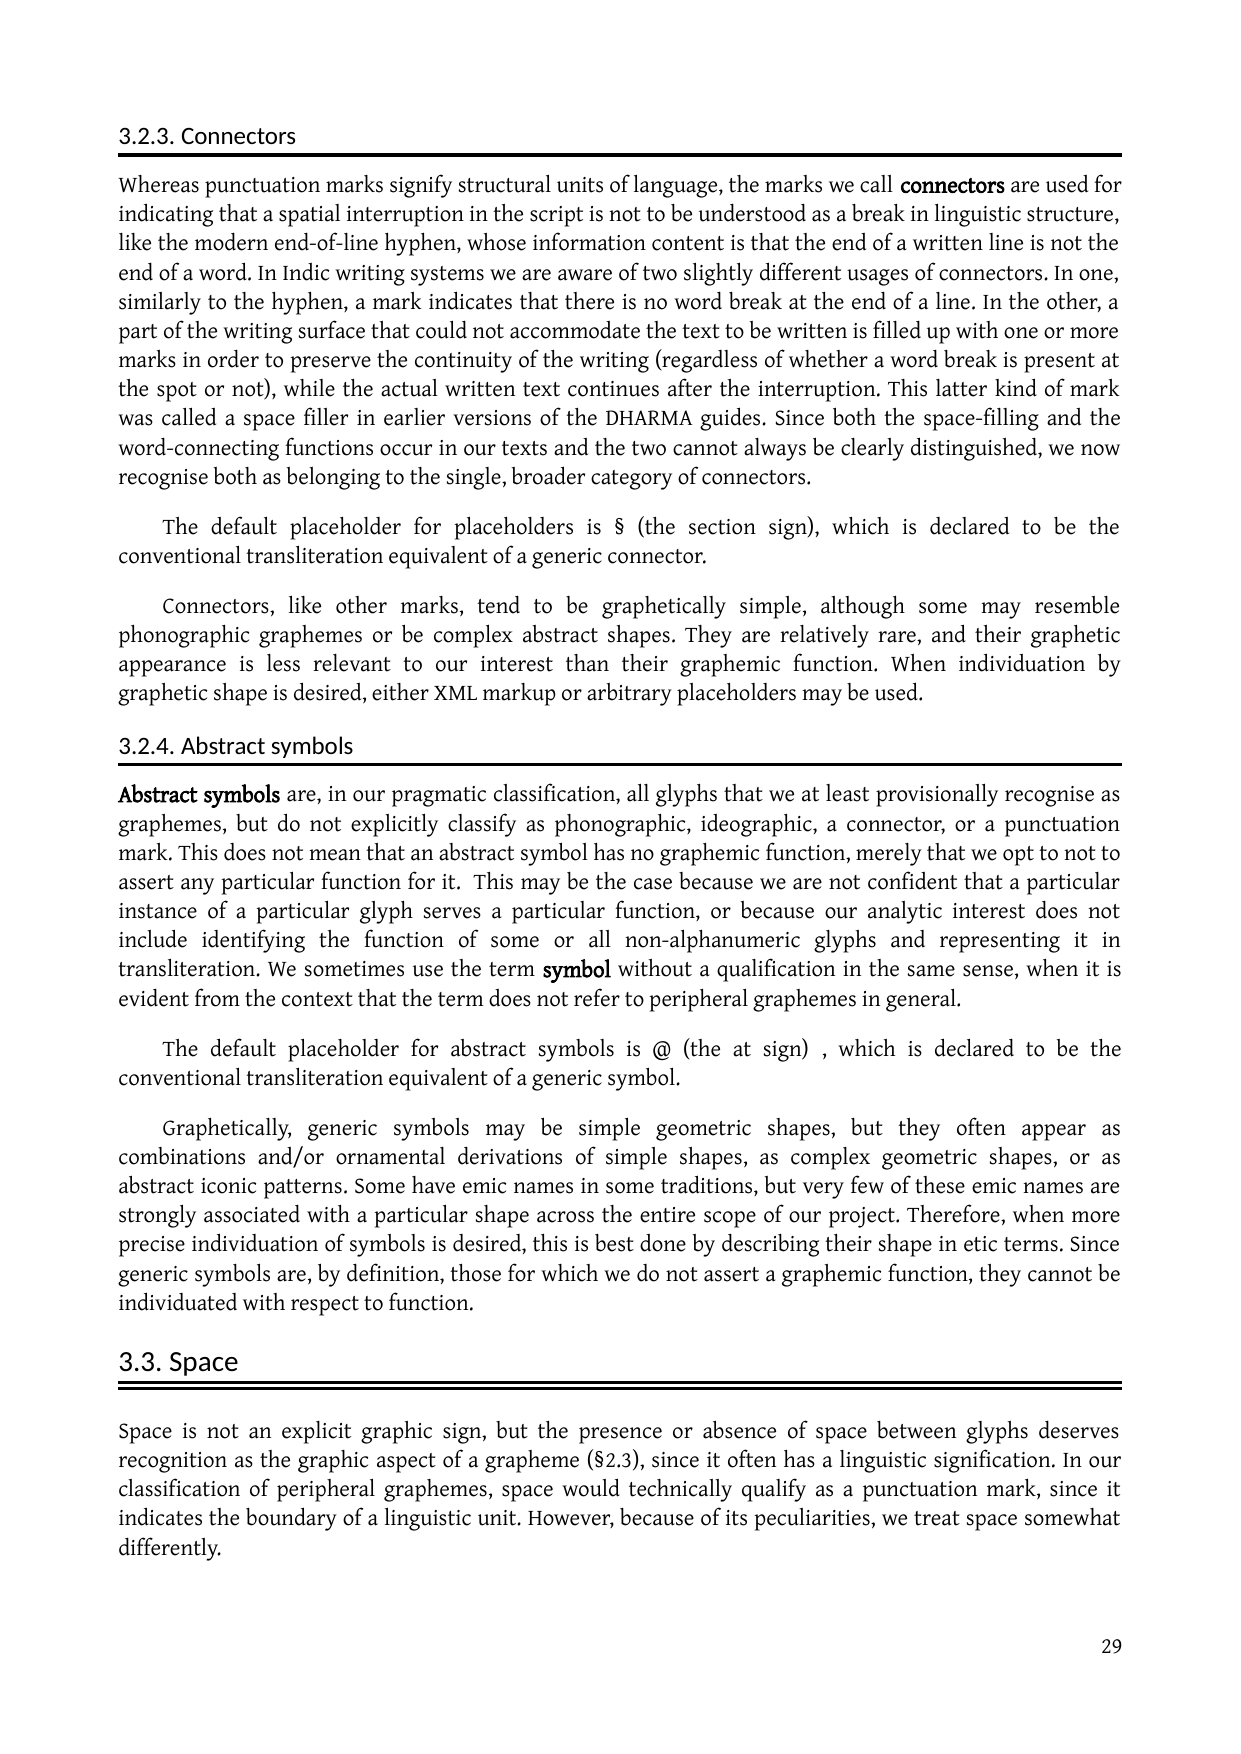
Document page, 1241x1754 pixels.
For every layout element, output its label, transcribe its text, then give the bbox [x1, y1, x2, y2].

text The default placeholder for abstract symbols is @ (the at sign) , which is declared to be the conventional transliteration equivalent of a generic symbol. [118, 1033, 1122, 1091]
text Abstract symbols are, in our pragmatic classification, all glyphs that we at least provisionally recognise as graphemes, but do not explicitly classify as phonographic, ideographic, a connector, or a punctuation mark. This does not mean that an abstract symbol has no graphemic function, merely that we opt to not to assert any particular function for it. This may be the case because we are not confident that a particular instance of a particular glyph serves a particular function, or because our analytic interest does not include identifying the function of some or all non-alphanumeric glyphs and representing it in transliteration. We sometimes use the term symbol without a qualification in the same sense, when it is evident from the context that the term does not refer to peripheral graphemes in general. [118, 778, 1122, 1012]
text Whereas punctuation marks signify structural units of language, the marks we call connectors are used for indicating that a spatial interruption in the script is not to be understood as a break in linguistic structure, like the modern end-of-line hyphen, whose information content is that the end of a written line is not the end of a word. In Indic writing systems we are aware of two slightly different usages of connectors. In one, similarly to the hyphen, a mark indicates that there is no word break at the end of a line. In the other, a part of the writing surface that could not accommodate the text to be written is filled up with one or more marks in order to preserve the continuity of the writing (regardless of whether a word break is present at the spot or not), while the actual written text continues after the interruption. This latter kind of mark was called a space filler in earlier versions of the DHARMA guides. Since both the space-filling and the word-connecting functions occur in our texts and the two cannot always be clearly distinguished, we now recognise both as belonging to the single, broader category of connectors. [118, 169, 1122, 490]
text The default placeholder for placeholders is § (the section sign), which is declared to be the conventional transliteration equivalent of a generic connector. [118, 511, 1122, 569]
subtitle Abstract symbols [118, 727, 1122, 763]
text Space is not an explicit graphic sign, but the presence or absence of space between glyphs deserves recognition as the graphic aspect of a grapheme (§2.3), since it often has a linguistic signification. In our classification of peripheral graphemes, space would technically qualify as a punctuation mark, since it indicates the boundary of a linguistic unit. However, because of its peculiarities, we treat space somewhat differently. [118, 1415, 1122, 1561]
text Graphetically, generic symbols may be simple geometric shapes, but they often appear as combinations and/or ornamental derivations of simple shapes, as complex geometric shapes, or as abstract iconic patterns. Some have emic names in some traditions, but very few of these emic names are strongly associated with a particular shape across the entire scope of our project. Therefore, when more precise individuation of symbols is desired, this is best done by describing their shape in etic terms. Since generic symbols are, by definition, those for which we do not assert a graphemic function, they cannot be individuated with respect to function. [118, 1112, 1122, 1316]
subtitle Connectors [118, 118, 1122, 153]
text Connectors, like other marks, tend to be graphetically simple, although some may resemble phonographic graphemes or be complex abstract shapes. They are relatively rare, and their graphetic appearance is less relevant to our interest than their graphemic function. When individuation by graphetic shape is desired, either XML markup or arbitrary placeholders may be used. [118, 590, 1122, 707]
subtitle Space [118, 1341, 1122, 1381]
